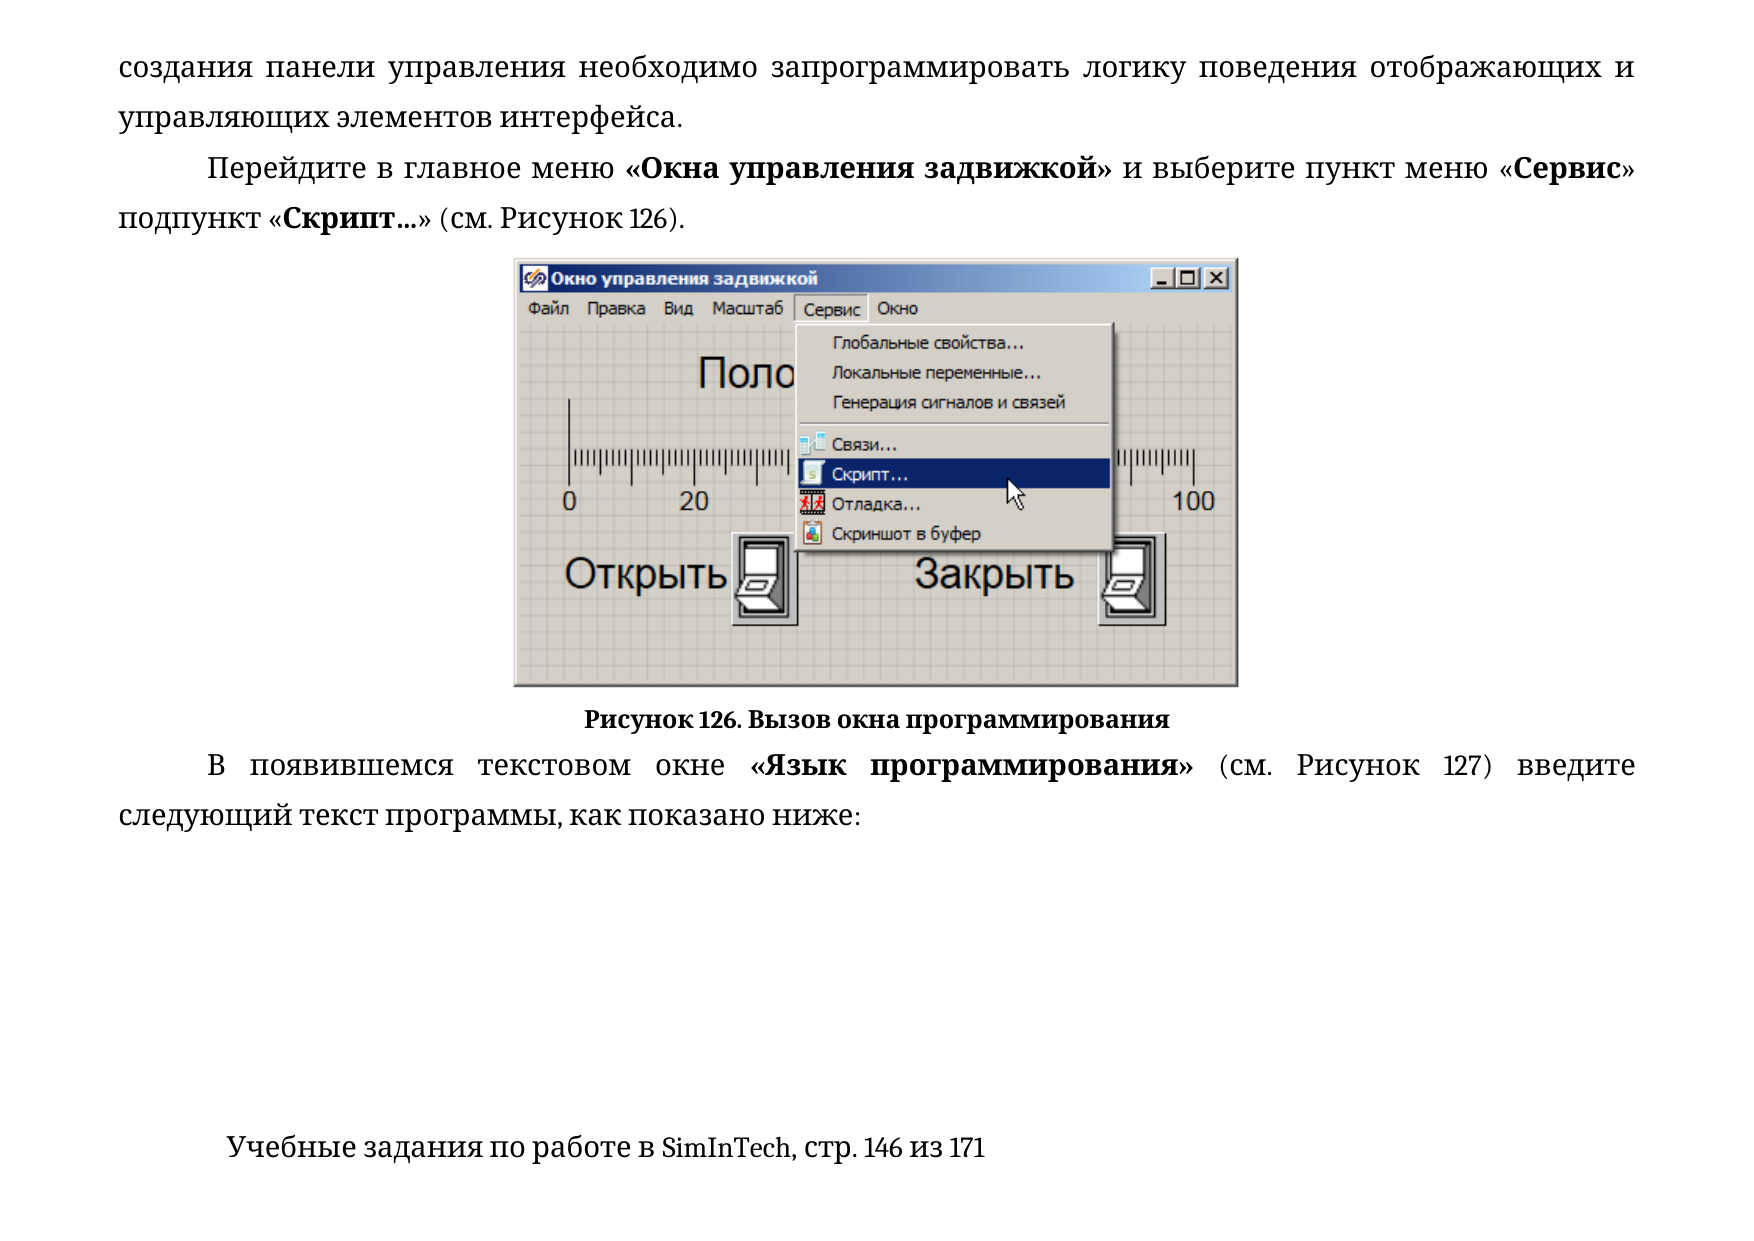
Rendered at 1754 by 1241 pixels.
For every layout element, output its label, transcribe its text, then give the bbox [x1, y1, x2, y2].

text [118, 51, 1636, 135]
picture [506, 252, 1248, 692]
